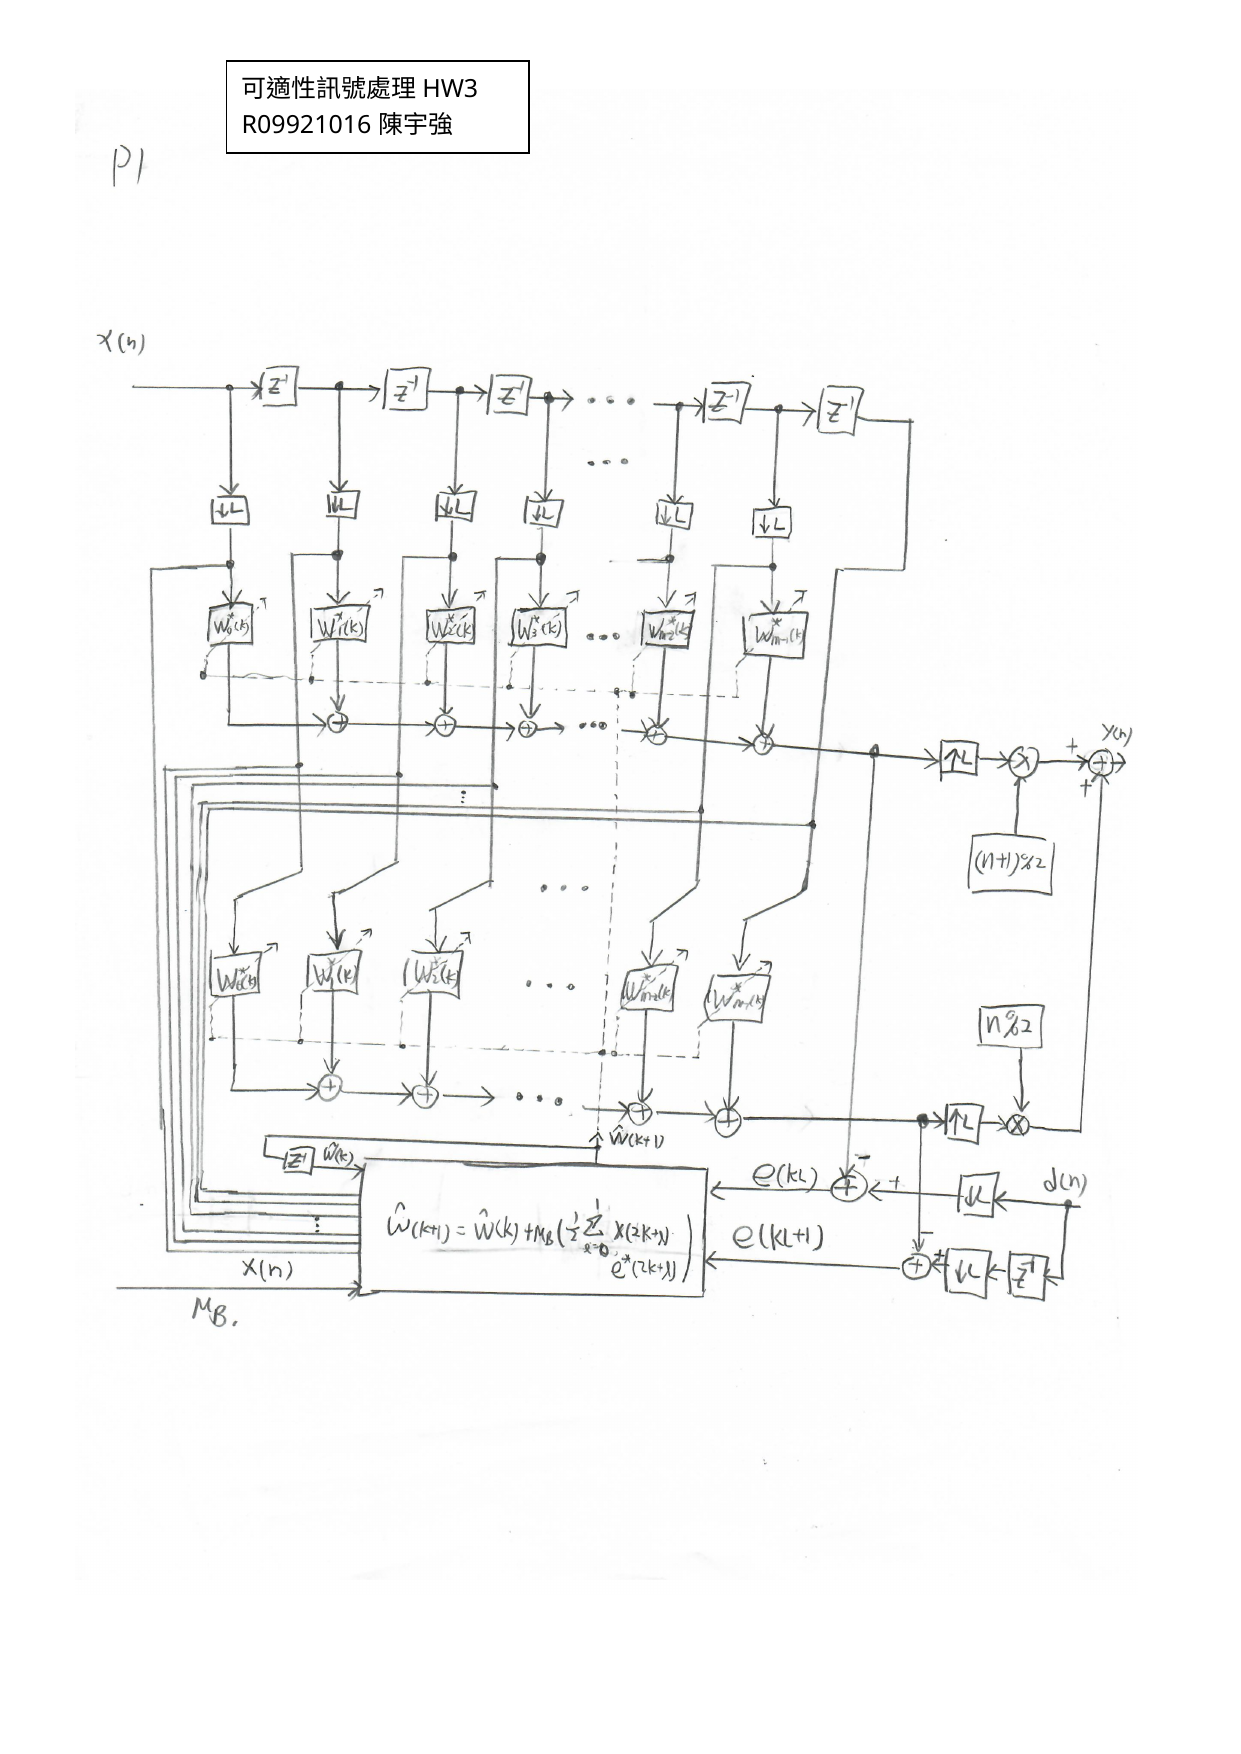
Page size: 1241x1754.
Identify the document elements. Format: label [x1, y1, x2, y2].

picture [75, 89, 1138, 1595]
